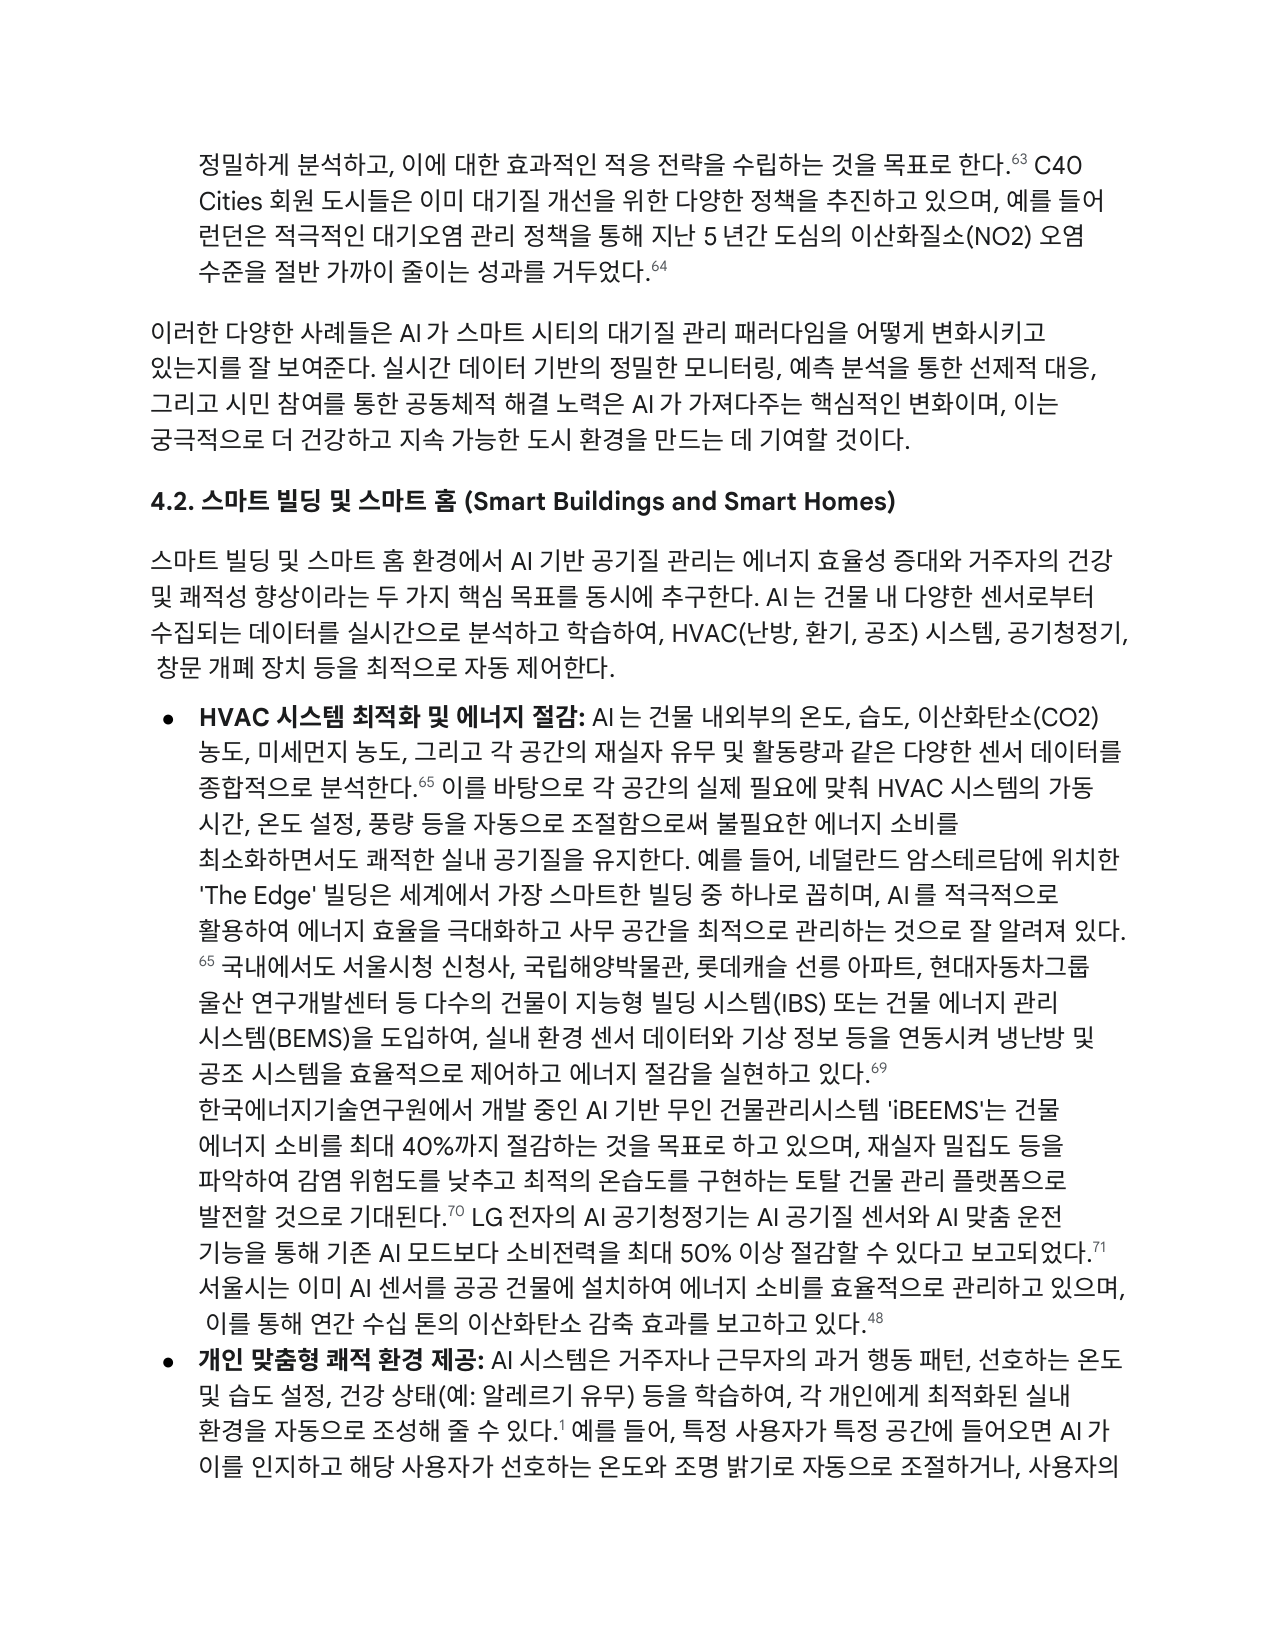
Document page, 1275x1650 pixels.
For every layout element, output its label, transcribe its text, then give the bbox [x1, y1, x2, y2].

text 이러한 다양한 사례들은 AI가 스마트 시티의 대기질 관리 패러다임을 어떻게 변화시키고 있는지를 잘 보여준다. 실시간 데이터 기반의 정밀한 모니터링, 예측 분석을 통한 선제적 대응, 그리고 시민 참여를 통한 공동체적 해결 노력은 AI가 가져다주는 핵심적인 변화이며, 이는 궁극적으로 더 건강하고 지속 가능한 도시 환경을 만드는 데 기여할 것이다. [150, 318, 1125, 456]
text 스마트 빌딩 및 스마트 홈 환경에서 AI 기반 공기질 관리는 에너지 효율성 증대와 거주자의 건강 및 쾌적성 향상이라는 두 가지 핵심 목표를 동시에 추구한다. AI는 건물 내 다양한 센서로부터 수집되는 데이터를 실시간으로 분석하고 학습하여, HVAC(난방, 환기, 공조) 시스템, 공기청정기, 창문 개폐 장치 등을 최적으로 자동 제어한다. [150, 547, 1125, 685]
list HVAC 시스템 최적화 및 에너지 절감: AI는 건물 내외부의 온도, 습도, 이산화탄소(CO2​) 농도, 미세먼지 농도, 그리고 각 공간의 재실자 유무 및 활동량과 같은 다양한 센서 데이터를 종합적으로 분석한다.65 이를 바탕으로 각 공간의 실제 필요에 맞춰 HVAC 시스템의 가동 시간, 온도 설정, 풍량 등을 자동으로 조절함으로써 불필요한 에너지 소비를 최소화하면서도 쾌적한 실내 공기질을 유지한다. 예를 들어, 네덜란드 암스테르담에 위치한 'The Edge' 빌딩은 세계에서 가장 스마트한 빌딩 중 하나로 꼽히며, AI를 적극적으로 활용하여 에너지 효율을 극대화하고 사무 공간을 최적으로 관리하는 것으로 잘 알려져 있다.65 국내에서도 서울시청 신청사, 국립해양박물관, 롯데캐슬 선릉 아파트, 현대자동차그룹 울산 연구개발센터 등 다수의 건물이 지능형 빌딩 시스템(IBS) 또는 건물 에너지 관리 시스템(BEMS)을 도입하여, 실내 환경 센서 데이터와 기상 정보 등을 연동시켜 냉난방 및 공조 시스템을 효율적으로 제어하고 에너지 절감을 실현하고 있다.69 한국에너지기술연구원에서 개발 중인 AI 기반 무인 건물관리시스템 'iBEEMS'는 건물 에너지 소비를 최대 40%까지 절감하는 것을 목표로 하고 있으며, 재실자 밀집도 등을 파악하여 감염 위험도를 낮추고 최적의 온습도를 구현하는 토탈 건물 관리 플랫폼으로 발전할 것으로 기대된다.70 LG전자의 AI 공기청정기는 AI 공기질 센서와 AI 맞춤 운전 기능을 통해 기존 AI 모드보다 소비전력을 최대 50% 이상 절감할 수 있다고 보고되었다.71 서울시는 이미 AI 센서를 공공 건물에 설치하여 에너지 소비를 효율적으로 관리하고 있으며, 이를 통해 연간 수십 톤의 이산화탄소 감축 효과를 보고하고 있다.48 [161, 702, 1125, 1341]
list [161, 150, 1125, 288]
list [161, 1345, 1125, 1484]
text 4.2. 스마트 빌딩 및 스마트 홈 (Smart Buildings and Smart Homes) [150, 486, 1125, 517]
